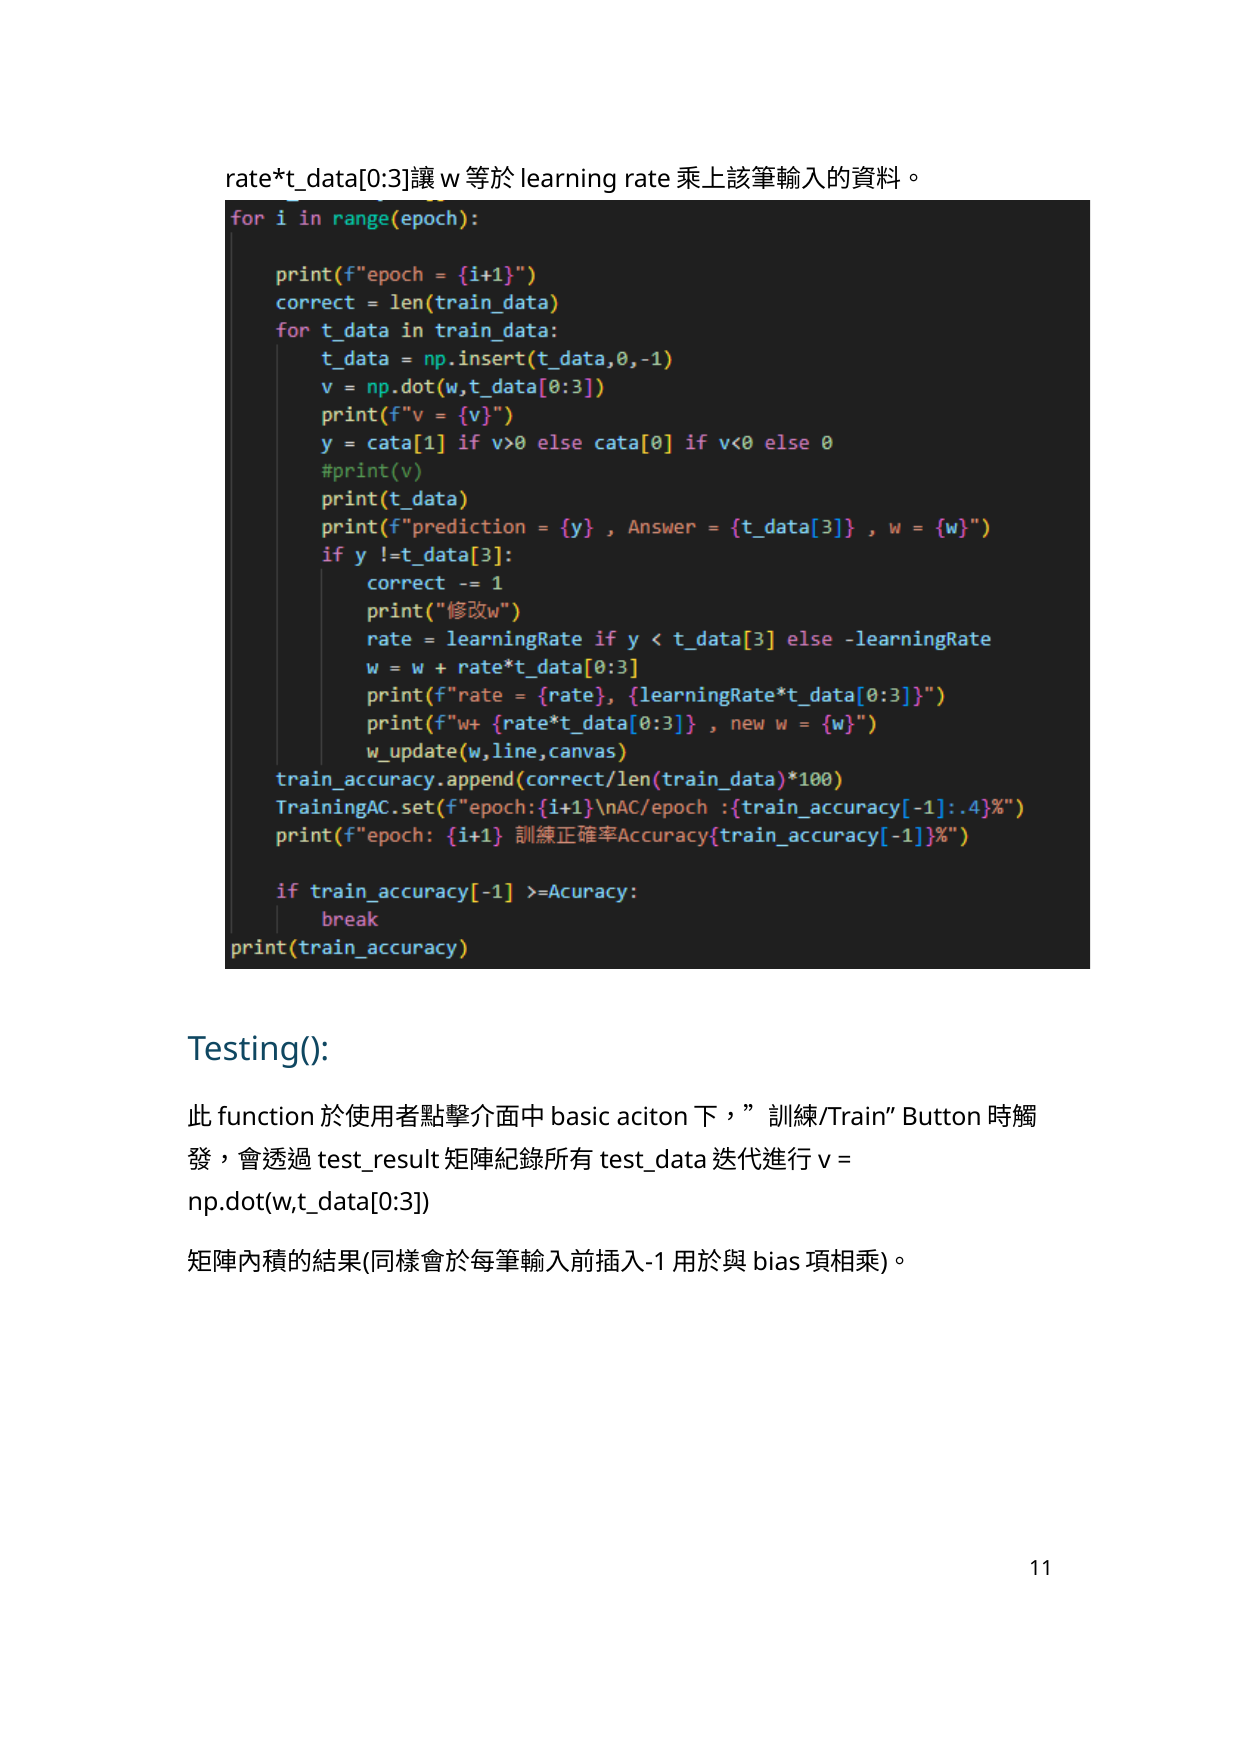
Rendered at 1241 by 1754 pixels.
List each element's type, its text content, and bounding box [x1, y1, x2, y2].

text 矩陣內積的結果(同樣會於每筆輸入前插入-1用於與bias項相乘)。 [187, 1241, 1053, 1279]
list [187, 158, 1053, 195]
picture [225, 200, 1091, 969]
subtitle Testing(): [187, 1010, 1053, 1085]
text 此function於使用者點擊介面中basic aciton下，”訓練/Train” Button時觸發，會透過test_result矩陣紀錄所有test_data迭代進行 v = np.dot(w,t_data[0:3]) [187, 1096, 1053, 1219]
